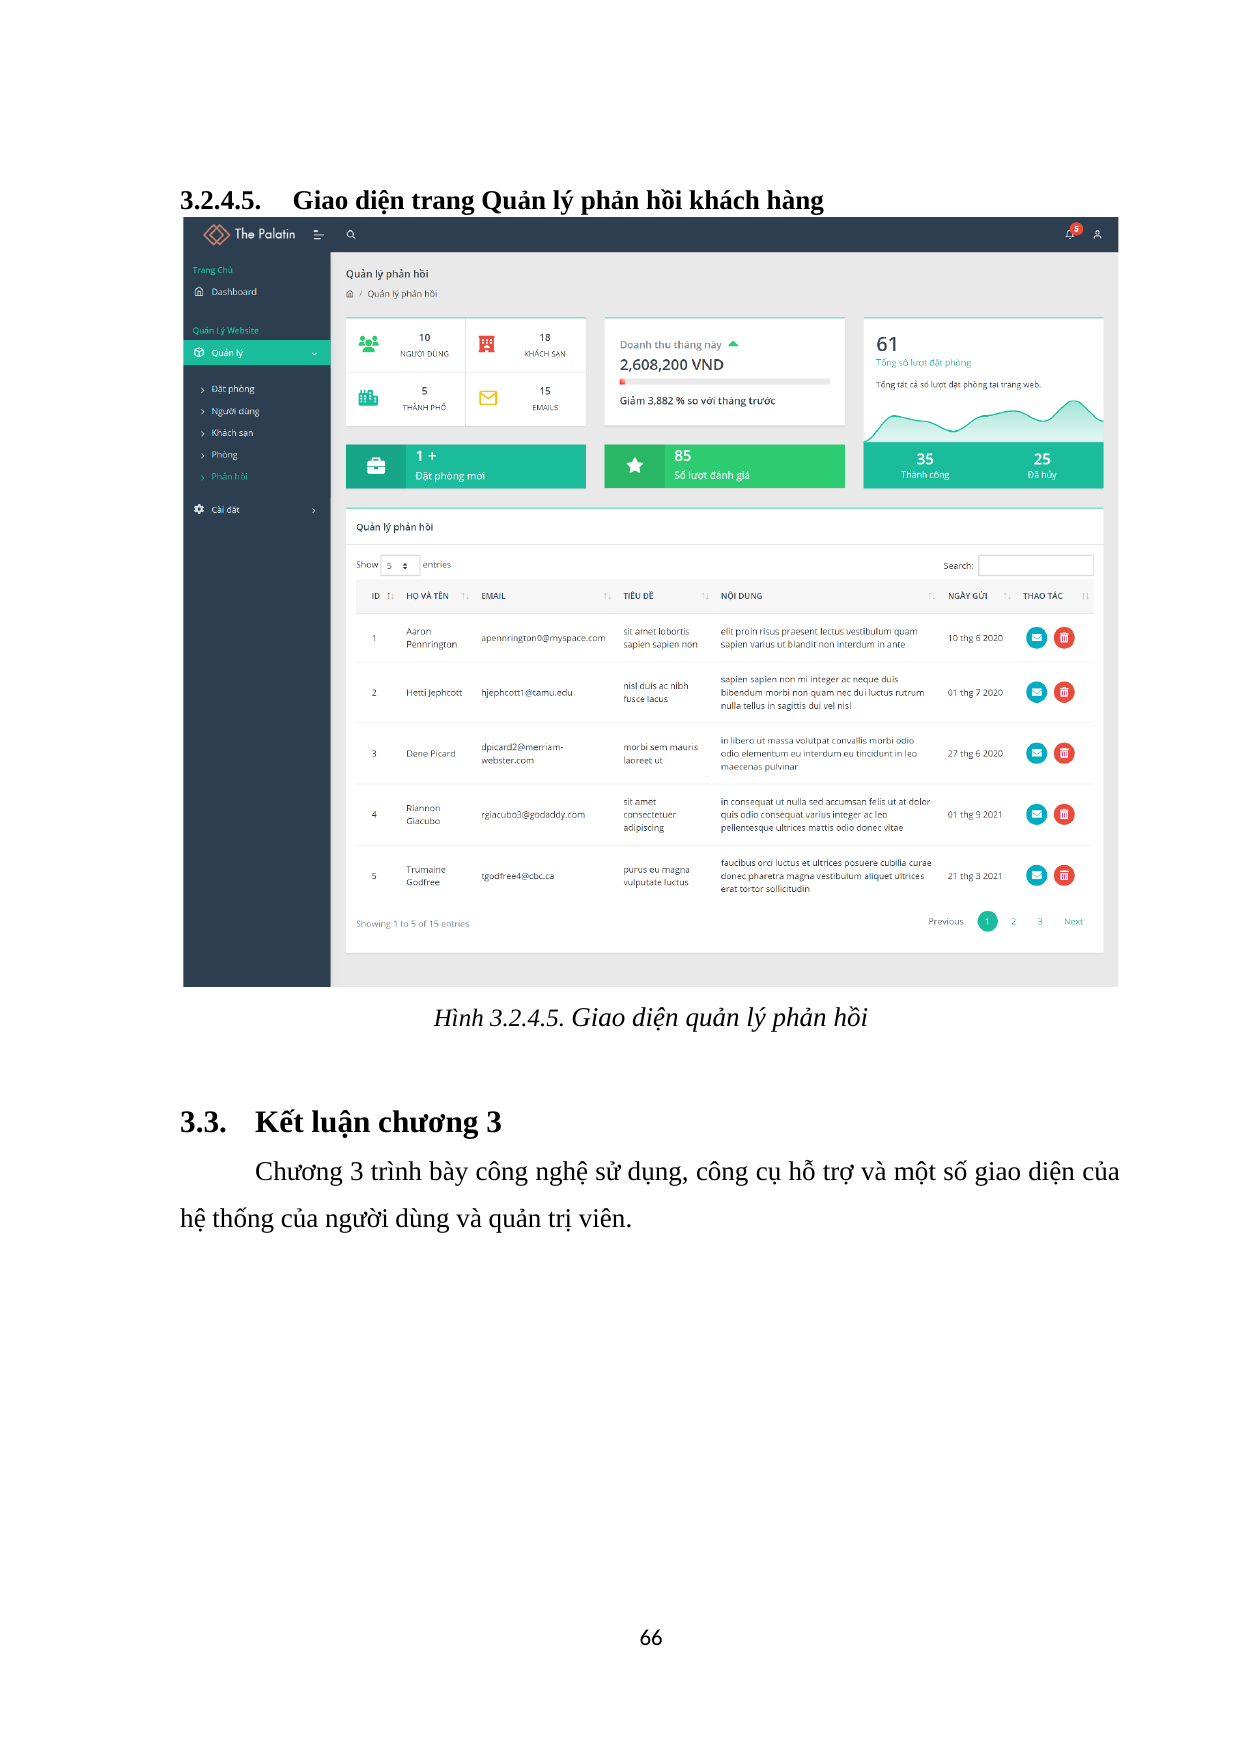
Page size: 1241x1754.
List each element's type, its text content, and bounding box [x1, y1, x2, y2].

text Hình 3.2.4.5. Giao diện quản lý phản hồi [180, 1001, 1122, 1032]
text Chương 3 trình bày công nghệ sử dụng, công cụ hỗ trợ và một số giao diện của hệ thống của người dùng và quản trị viên. [180, 1155, 1122, 1233]
picture [183, 217, 1119, 987]
subtitle Kết luận chương 3 [180, 1104, 1122, 1140]
subtitle Giao diện trang Quản lý phản hồi khách hàng [180, 184, 1122, 215]
